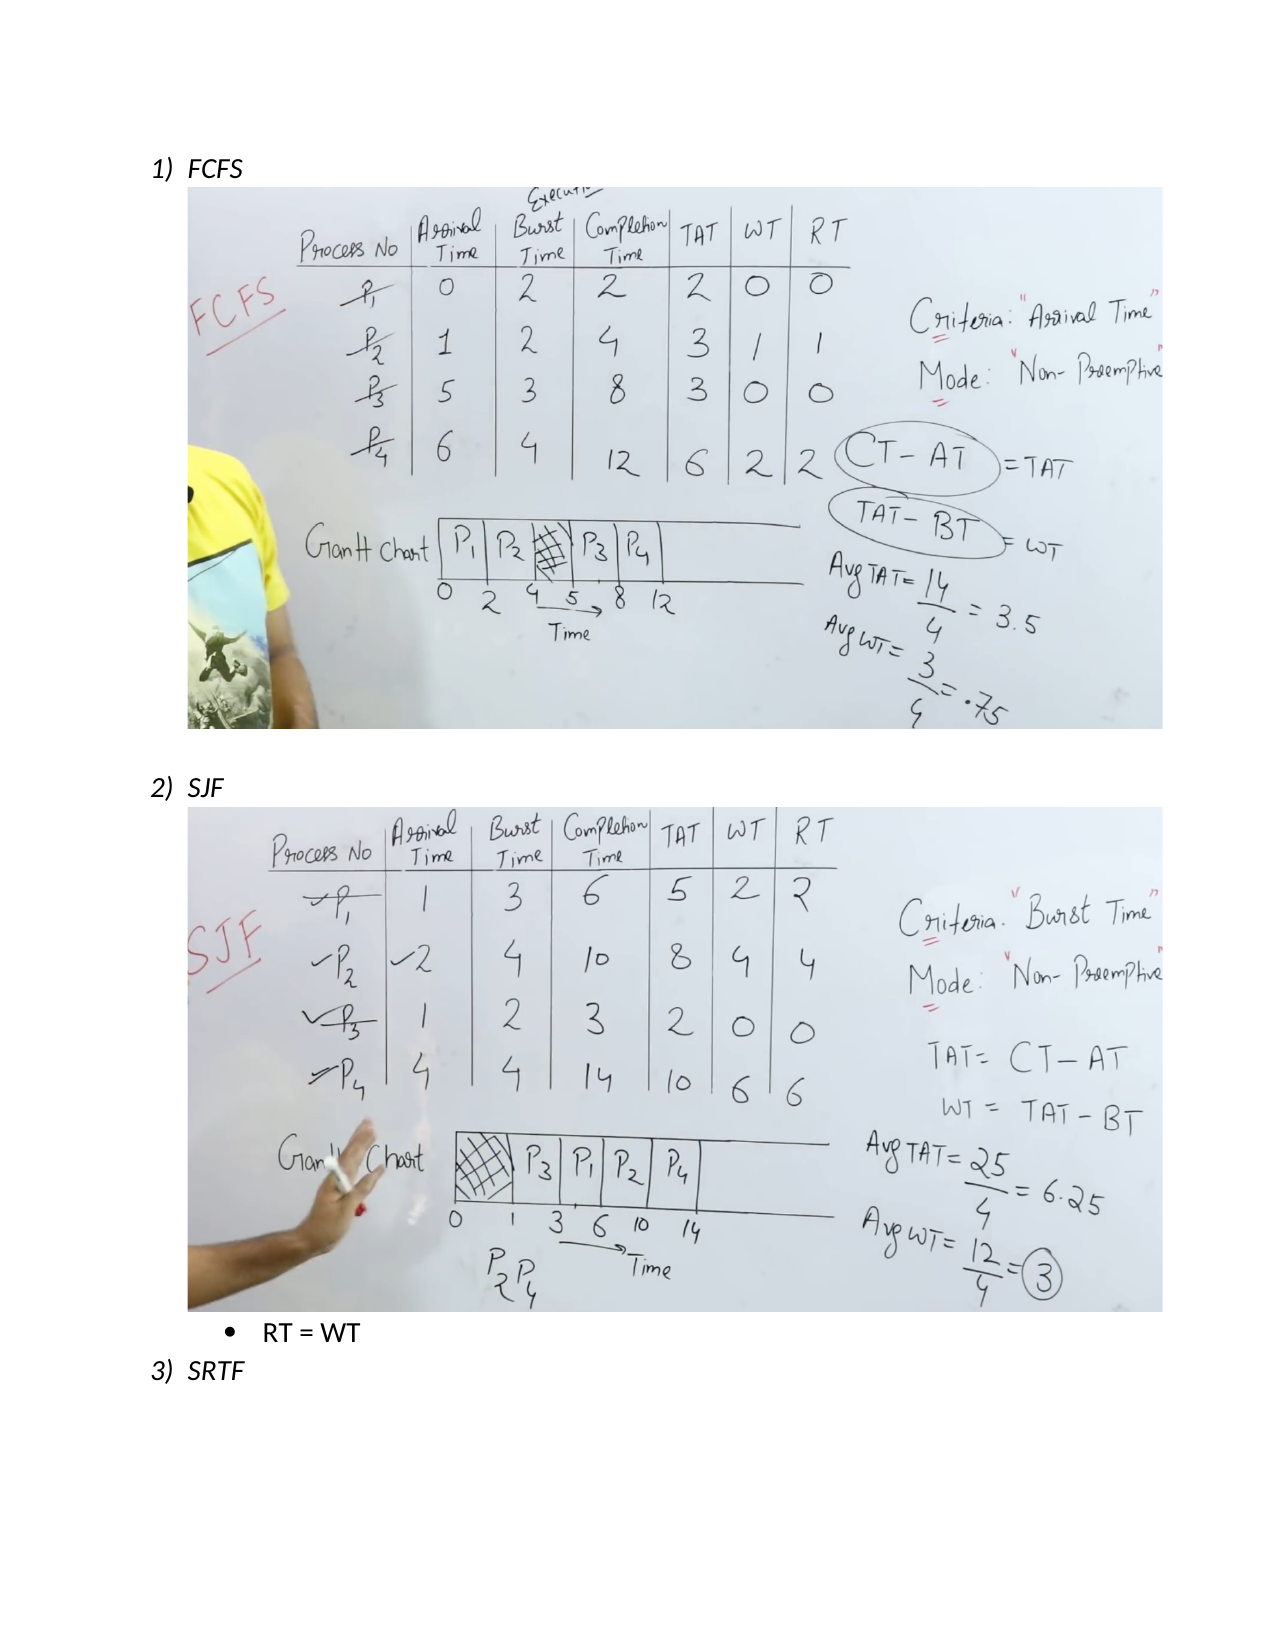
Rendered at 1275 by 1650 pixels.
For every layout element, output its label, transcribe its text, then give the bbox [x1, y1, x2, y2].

list RT = WT [225, 1314, 1125, 1349]
picture [187, 807, 1163, 1312]
list SJF [150, 769, 1125, 805]
picture [187, 187, 1163, 729]
list SRTF [150, 1352, 1125, 1388]
